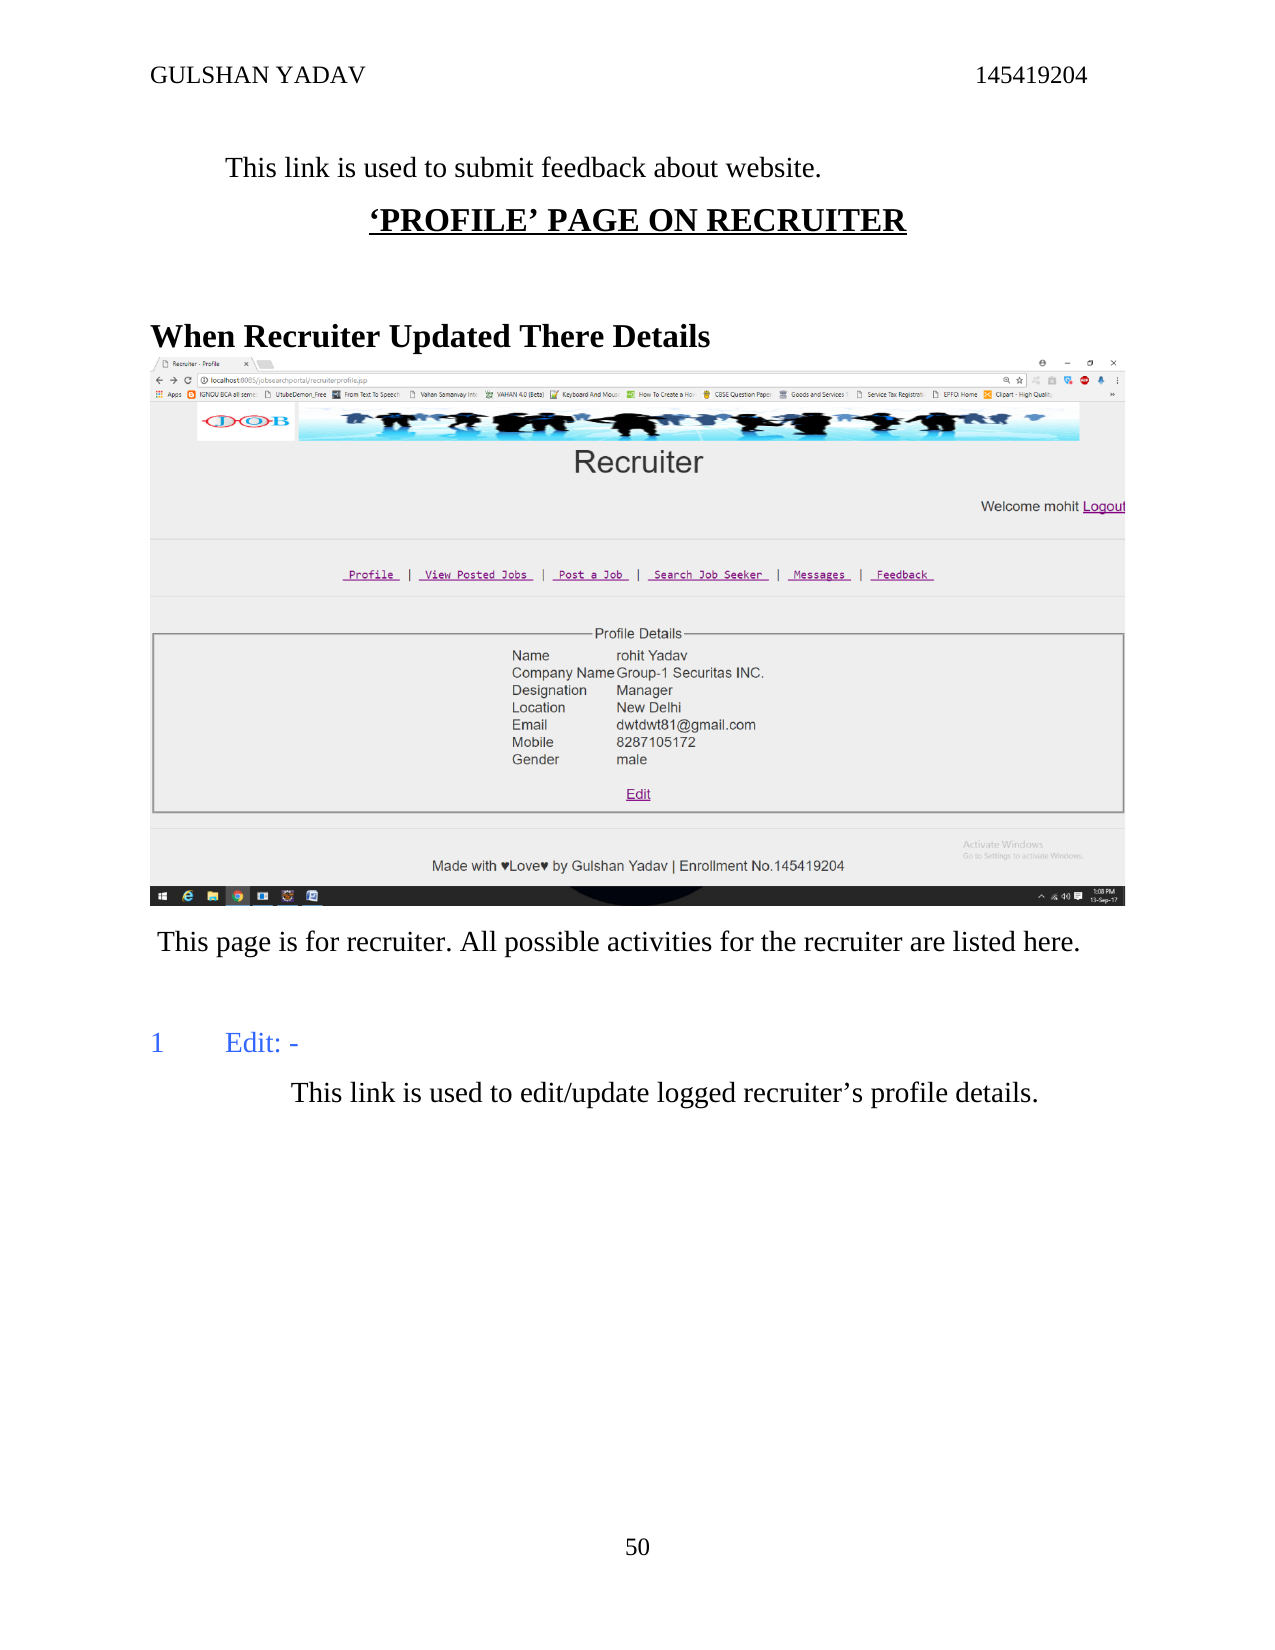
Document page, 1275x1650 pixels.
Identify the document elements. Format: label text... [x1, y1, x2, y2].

list This link is used to submit feedback about website. [225, 150, 1125, 183]
text ‘PROFILE’ PAGE ON RECRUITER [150, 200, 1125, 239]
picture [150, 357, 1125, 906]
text When Recruiter Updated There Details [150, 316, 1125, 357]
list Edit: - [150, 1025, 1125, 1058]
text This link is used to edit/update logged recruiter’s profile details. [291, 1075, 1125, 1109]
text This page is for recruiter. All possible activities for the recruiter are listed here. [150, 924, 1125, 958]
